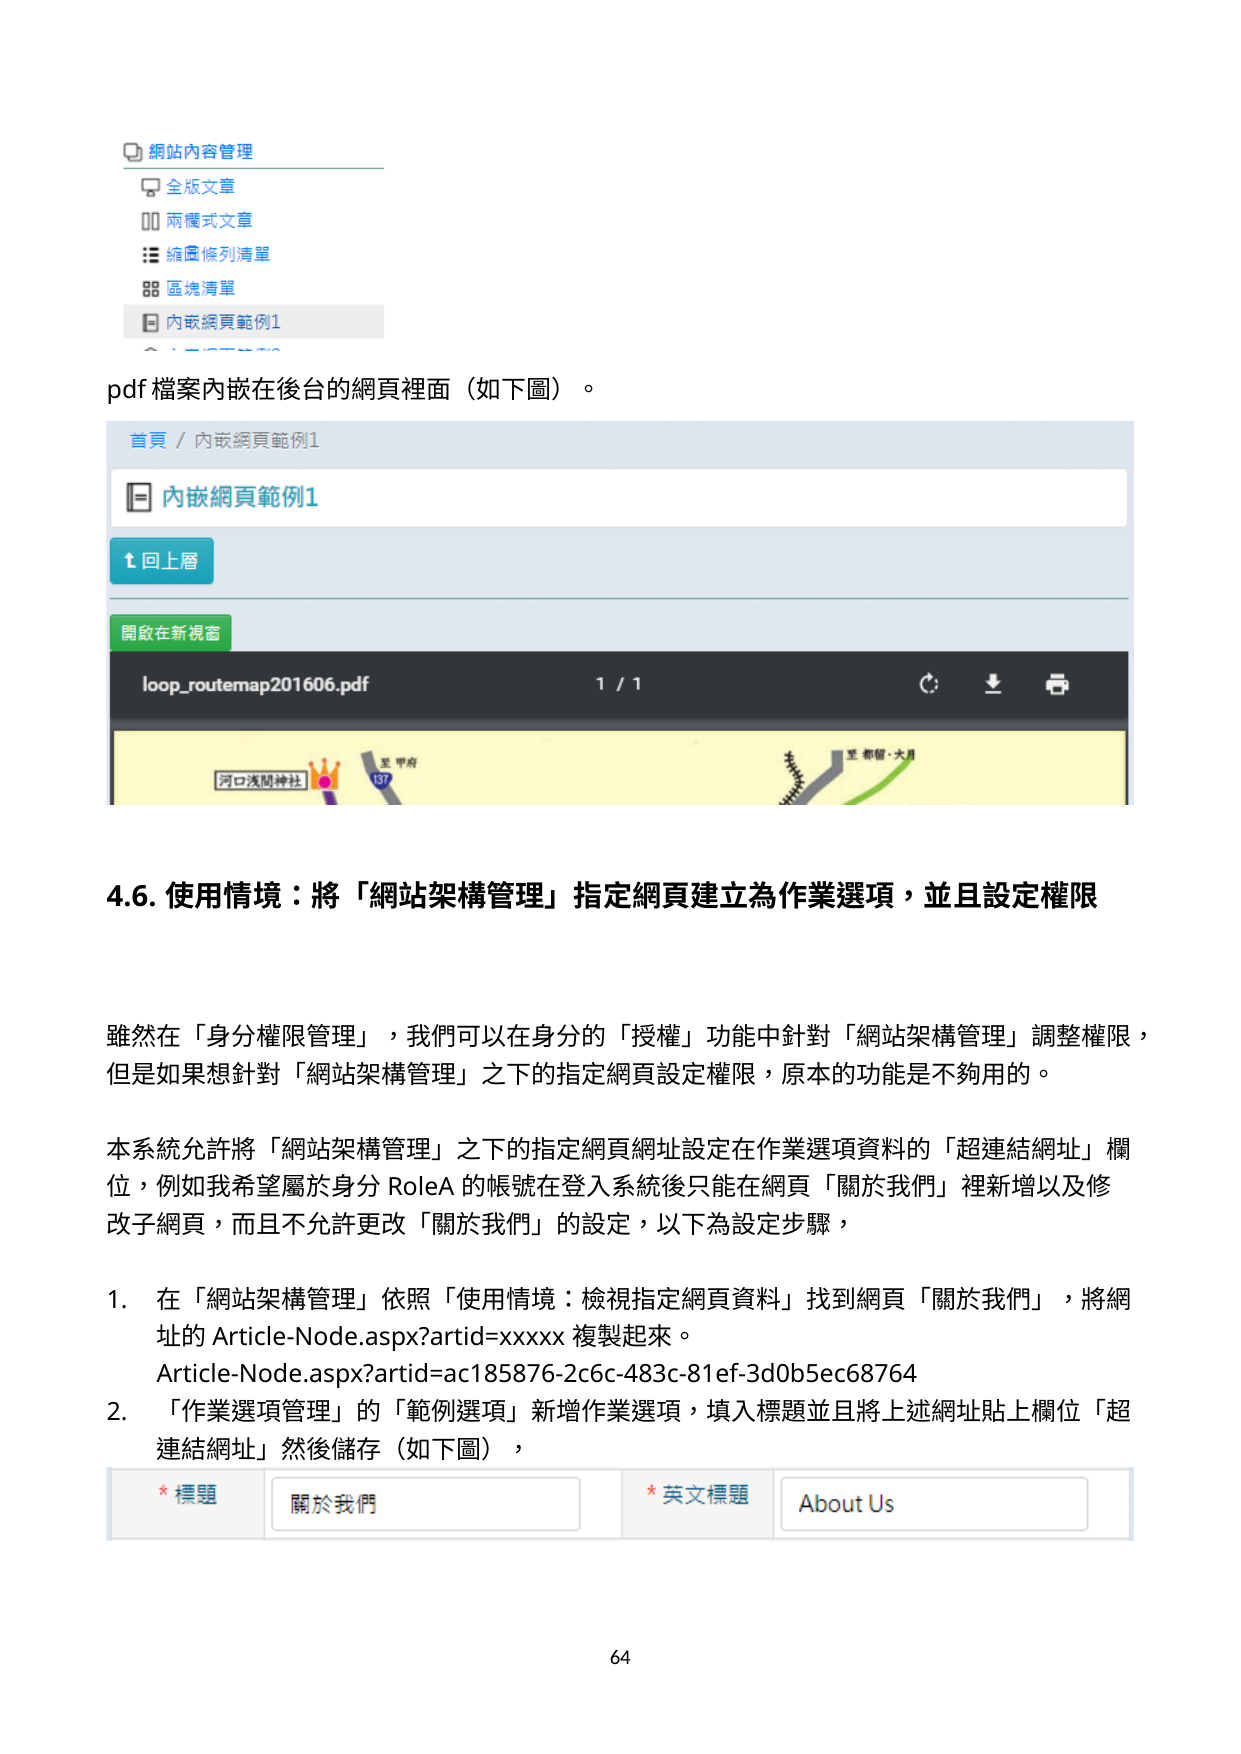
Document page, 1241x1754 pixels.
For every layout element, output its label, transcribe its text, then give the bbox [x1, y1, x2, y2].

list 「作業選項管理」的「範例選項」新增作業選項，填入標題並且將上述網址貼上欄位「超連結網址」然後儲存（如下圖）， [106, 1391, 1134, 1466]
text 本系統允許將「網站架構管理」之下的指定網頁網址設定在作業選項資料的「超連結網址」欄位，例如我希望屬於身分 RoleA 的帳號在登入系統後只能在網頁「關於我們」裡新增以及修改子網頁，而且不允許更改「關於我們」的設定，以下為設定步驟， [106, 1129, 1134, 1241]
picture [106, 421, 1134, 805]
list 在「網站架構管理」依照「使用情境：檢視指定網頁資料」找到網頁「關於我們」，將網址的 Article-Node.aspx?artid=xxxxx 複製起來。 Article-Node.aspx?artid=ac185876-2c6c-483c-81ef-3d0b5ec68764 [106, 1279, 1134, 1391]
picture [106, 1467, 1134, 1541]
subtitle 使用情境：將「網站架構管理」指定網頁建立為作業選項，並且設定權限 [106, 856, 1134, 931]
text pdf檔案內嵌在後台的網頁裡面（如下圖）。 [106, 369, 1134, 406]
text 雖然在「身分權限管理」，我們可以在身分的「授權」功能中針對「網站架構管理」調整權限，但是如果想針對「網站架構管理」之下的指定網頁設定權限，原本的功能是不夠用的。 [106, 1016, 1134, 1091]
picture [106, 124, 393, 351]
